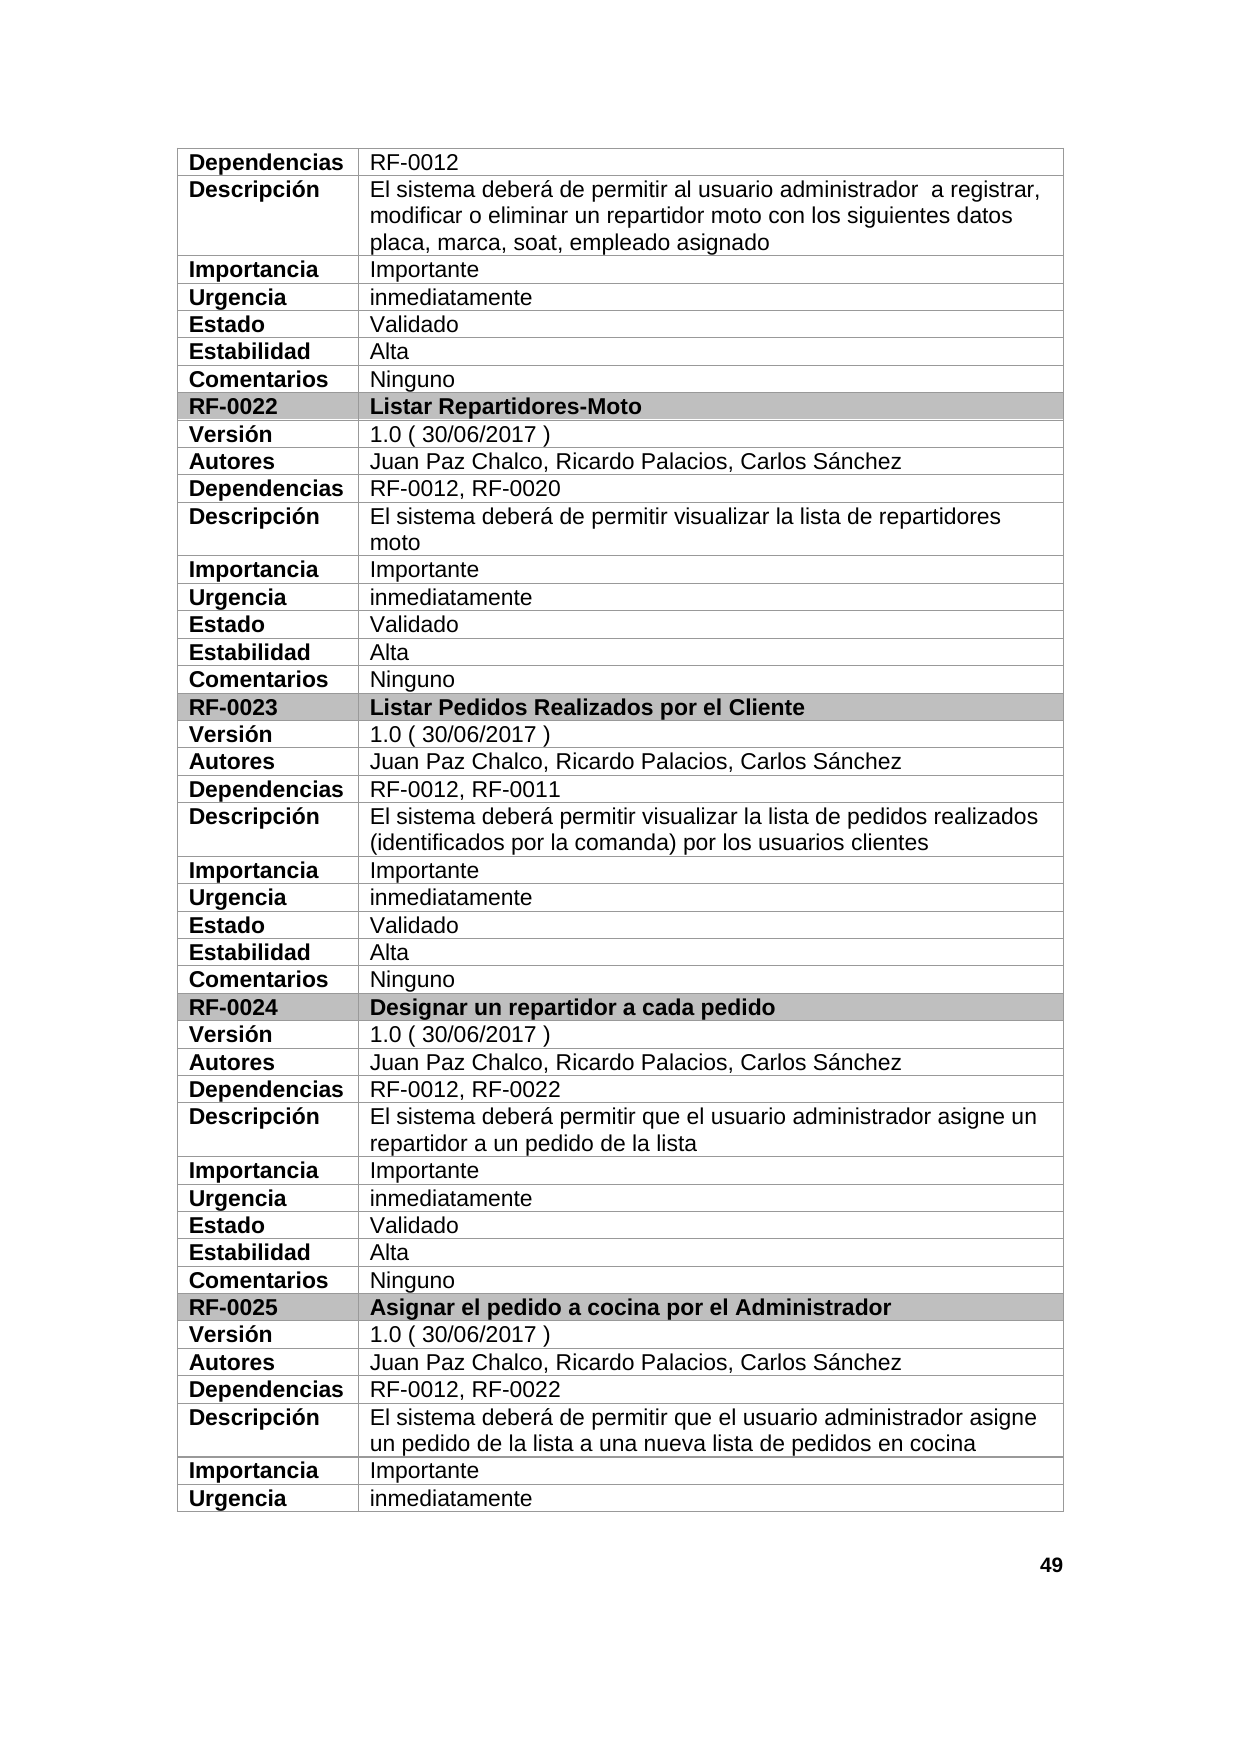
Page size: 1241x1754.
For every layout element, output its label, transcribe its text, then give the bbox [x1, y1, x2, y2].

table_cell Versión [178, 1021, 358, 1047]
table_cell Importante [359, 857, 1063, 883]
table_cell Validado [359, 912, 1063, 938]
table_cell Urgencia [178, 1185, 358, 1211]
table_cell inmediatamente [359, 1185, 1063, 1211]
table_cell RF-0012, RF-0022 [359, 1076, 1063, 1102]
table_cell Importante [359, 1458, 1063, 1484]
table_cell Versión [178, 721, 358, 747]
table_cell RF-0012, RF-0020 [359, 475, 1063, 502]
table_cell Versión [178, 1321, 358, 1348]
table_cell Juan Paz Chalco, Ricardo Palacios, Carlos Sánchez [359, 748, 1063, 774]
table_cell Estabilidad [178, 1239, 358, 1266]
table_cell RF-0025 [178, 1294, 358, 1320]
table_cell Dependencias [178, 1076, 358, 1102]
table_cell Estado [178, 611, 358, 638]
table_cell Urgencia [178, 284, 358, 310]
table_cell Asignar el pedido a cocina por el Administrador [359, 1294, 1063, 1320]
table_cell Importancia [178, 857, 358, 883]
table_cell Importante [359, 1157, 1063, 1183]
table_cell Importante [359, 256, 1063, 282]
table_cell Urgencia [178, 884, 358, 911]
table_cell Juan Paz Chalco, Ricardo Palacios, Carlos Sánchez [359, 1049, 1063, 1075]
table_cell Urgencia [178, 584, 358, 610]
table_cell inmediatamente [359, 1485, 1063, 1511]
table_cell Listar Repartidores-Moto [359, 393, 1063, 419]
table_cell Ninguno [359, 1267, 1063, 1293]
table_cell Importancia [178, 256, 358, 282]
table_cell Alta [359, 639, 1063, 665]
table_cell Juan Paz Chalco, Ricardo Palacios, Carlos Sánchez [359, 448, 1063, 474]
table_cell RF-0012, RF-0011 [359, 776, 1063, 802]
table_cell Descripción [178, 1404, 358, 1456]
table_cell Urgencia [178, 1485, 358, 1511]
table_cell Descripción [178, 803, 358, 856]
table_cell El sistema deberá de permitir que el usuario administrador asigne un pedido de la lista a una nueva lista de pedidos en cocina [359, 1404, 1063, 1456]
table_cell Autores [178, 1349, 358, 1375]
table_cell RF-0023 [178, 694, 358, 720]
table_cell inmediatamente [359, 884, 1063, 911]
table_cell El sistema deberá permitir visualizar la lista de pedidos realizados (identificados por la comanda) por los usuarios clientes [359, 803, 1063, 856]
table_cell Autores [178, 1049, 358, 1075]
table_cell Dependencias [178, 776, 358, 802]
table_cell Estabilidad [178, 939, 358, 965]
table_cell Designar un repartidor a cada pedido [359, 994, 1063, 1020]
table_cell Importancia [178, 1157, 358, 1183]
table_cell Listar Pedidos Realizados por el Cliente [359, 694, 1063, 720]
table_cell Estabilidad [178, 639, 358, 665]
table_cell Comentarios [178, 966, 358, 993]
table_cell Dependencias [178, 149, 358, 175]
table_cell Importancia [178, 556, 358, 583]
table_cell Estado [178, 912, 358, 938]
table_cell RF-0024 [178, 994, 358, 1020]
table_cell 1.0 ( 30/06/2017 ) [359, 1021, 1063, 1047]
table_cell inmediatamente [359, 584, 1063, 610]
table_cell Validado [359, 611, 1063, 638]
table_cell Descripción [178, 503, 358, 555]
table_cell Importancia [178, 1458, 358, 1484]
table_cell Validado [359, 311, 1063, 337]
table_cell Autores [178, 448, 358, 474]
table_cell Alta [359, 939, 1063, 965]
table_cell Dependencias [178, 475, 358, 502]
table_cell RF-0012, RF-0022 [359, 1376, 1063, 1403]
table_cell Alta [359, 338, 1063, 365]
table_cell 1.0 ( 30/06/2017 ) [359, 1321, 1063, 1348]
table_cell Descripción [178, 1103, 358, 1156]
table_cell Ninguno [359, 666, 1063, 692]
table_cell Estado [178, 1212, 358, 1238]
table_cell Comentarios [178, 366, 358, 392]
table_cell Versión [178, 421, 358, 447]
table_cell RF-0012 [359, 149, 1063, 175]
table_cell Descripción [178, 176, 358, 255]
table_cell inmediatamente [359, 284, 1063, 310]
table_cell RF-0022 [178, 393, 358, 419]
table_cell Alta [359, 1239, 1063, 1266]
table_cell Autores [178, 748, 358, 774]
table_cell Comentarios [178, 666, 358, 692]
table_cell El sistema deberá de permitir visualizar la lista de repartidores moto [359, 503, 1063, 555]
table_cell Ninguno [359, 366, 1063, 392]
table_cell Ninguno [359, 966, 1063, 993]
table_cell El sistema deberá de permitir al usuario administrador a registrar, modificar o eliminar un repartidor moto con los siguientes datos placa, marca, soat, empleado asignado [359, 176, 1063, 255]
table_cell Estabilidad [178, 338, 358, 365]
table_cell Comentarios [178, 1267, 358, 1293]
table_cell Importante [359, 556, 1063, 583]
table_cell Juan Paz Chalco, Ricardo Palacios, Carlos Sánchez [359, 1349, 1063, 1375]
table_cell Estado [178, 311, 358, 337]
table_cell Dependencias [178, 1376, 358, 1403]
table_cell Validado [359, 1212, 1063, 1238]
table_cell El sistema deberá permitir que el usuario administrador asigne un repartidor a un pedido de la lista [359, 1103, 1063, 1156]
table_cell 1.0 ( 30/06/2017 ) [359, 421, 1063, 447]
table_cell 1.0 ( 30/06/2017 ) [359, 721, 1063, 747]
